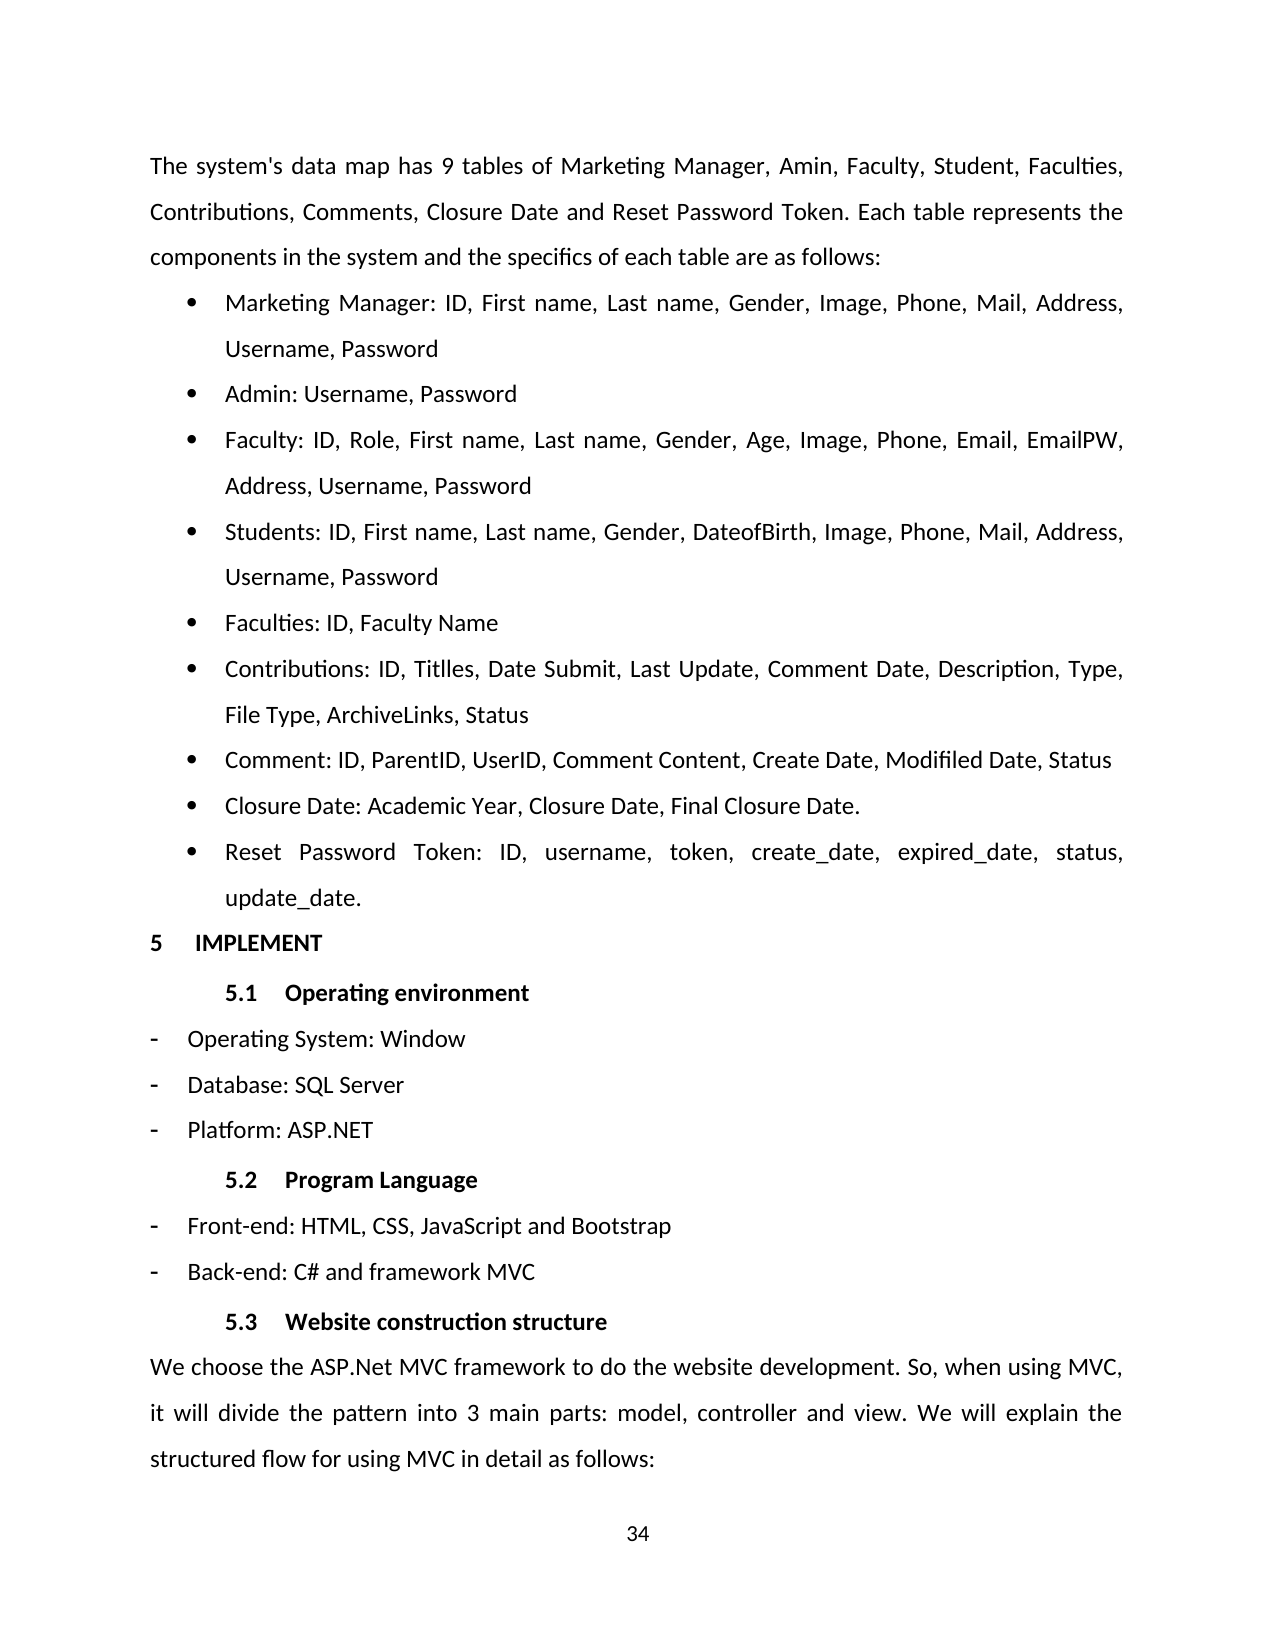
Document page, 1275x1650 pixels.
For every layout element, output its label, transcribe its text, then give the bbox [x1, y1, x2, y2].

list Contributions: ID, Titlles, Date Submit, Last Update, Comment Date, Description, Type, File Type, ArchiveLinks, Status [187, 653, 1125, 729]
list Platform: ASP.NET [150, 1114, 1125, 1145]
list Reset Password Token: ID, username, token, create_date, expired_date, status, update_date. [187, 836, 1125, 912]
list Marketing Manager: ID, First name, Last name, Gender, Image, Phone, Mail, Address, Username, Password [187, 287, 1125, 363]
list Front-end: HTML, CSS, JavaScript and Bootstrap [150, 1210, 1125, 1241]
list Faculty: ID, Role, First name, Last name, Gender, Age, Image, Phone, Email, EmailPW, Address, Username, Password [187, 424, 1125, 501]
list Back-end: C# and framework MVC [150, 1256, 1125, 1286]
subtitle Website construction structure [225, 1306, 1125, 1336]
list Faculties: ID, Faculty Name [187, 607, 1125, 638]
list Admin: Username, Password [187, 379, 1125, 409]
subtitle IMPLEMENT [150, 927, 1125, 958]
list Operating System: Window [150, 1023, 1125, 1053]
list Comment: ID, ParentID, UserID, Comment Content, Create Date, Modifiled Date, Status [187, 744, 1125, 775]
list Students: ID, First name, Last name, Gender, DateofBirth, Image, Phone, Mail, Address, Username, Password [187, 516, 1125, 592]
list Database: SQL Server [150, 1069, 1125, 1099]
text We choose the ASP.Net MVC framework to do the website development. So, when using MVC, it will divide the pattern into 3 main parts: model, controller and view. We will explain the structured flow for using MVC in detail as follows: [150, 1351, 1125, 1473]
subtitle Program Language [225, 1164, 1125, 1195]
subtitle Operating environment [225, 977, 1125, 1008]
text The system's data map has 9 tables of Marketing Manager, Amin, Faculty, Student, Faculties, Contributions, Comments, Closure Date and Reset Password Token. Each table represents the components in the system and the specifics of each table are as follows: [150, 150, 1125, 272]
list Closure Date: Academic Year, Closure Date, Final Closure Date. [187, 790, 1125, 821]
